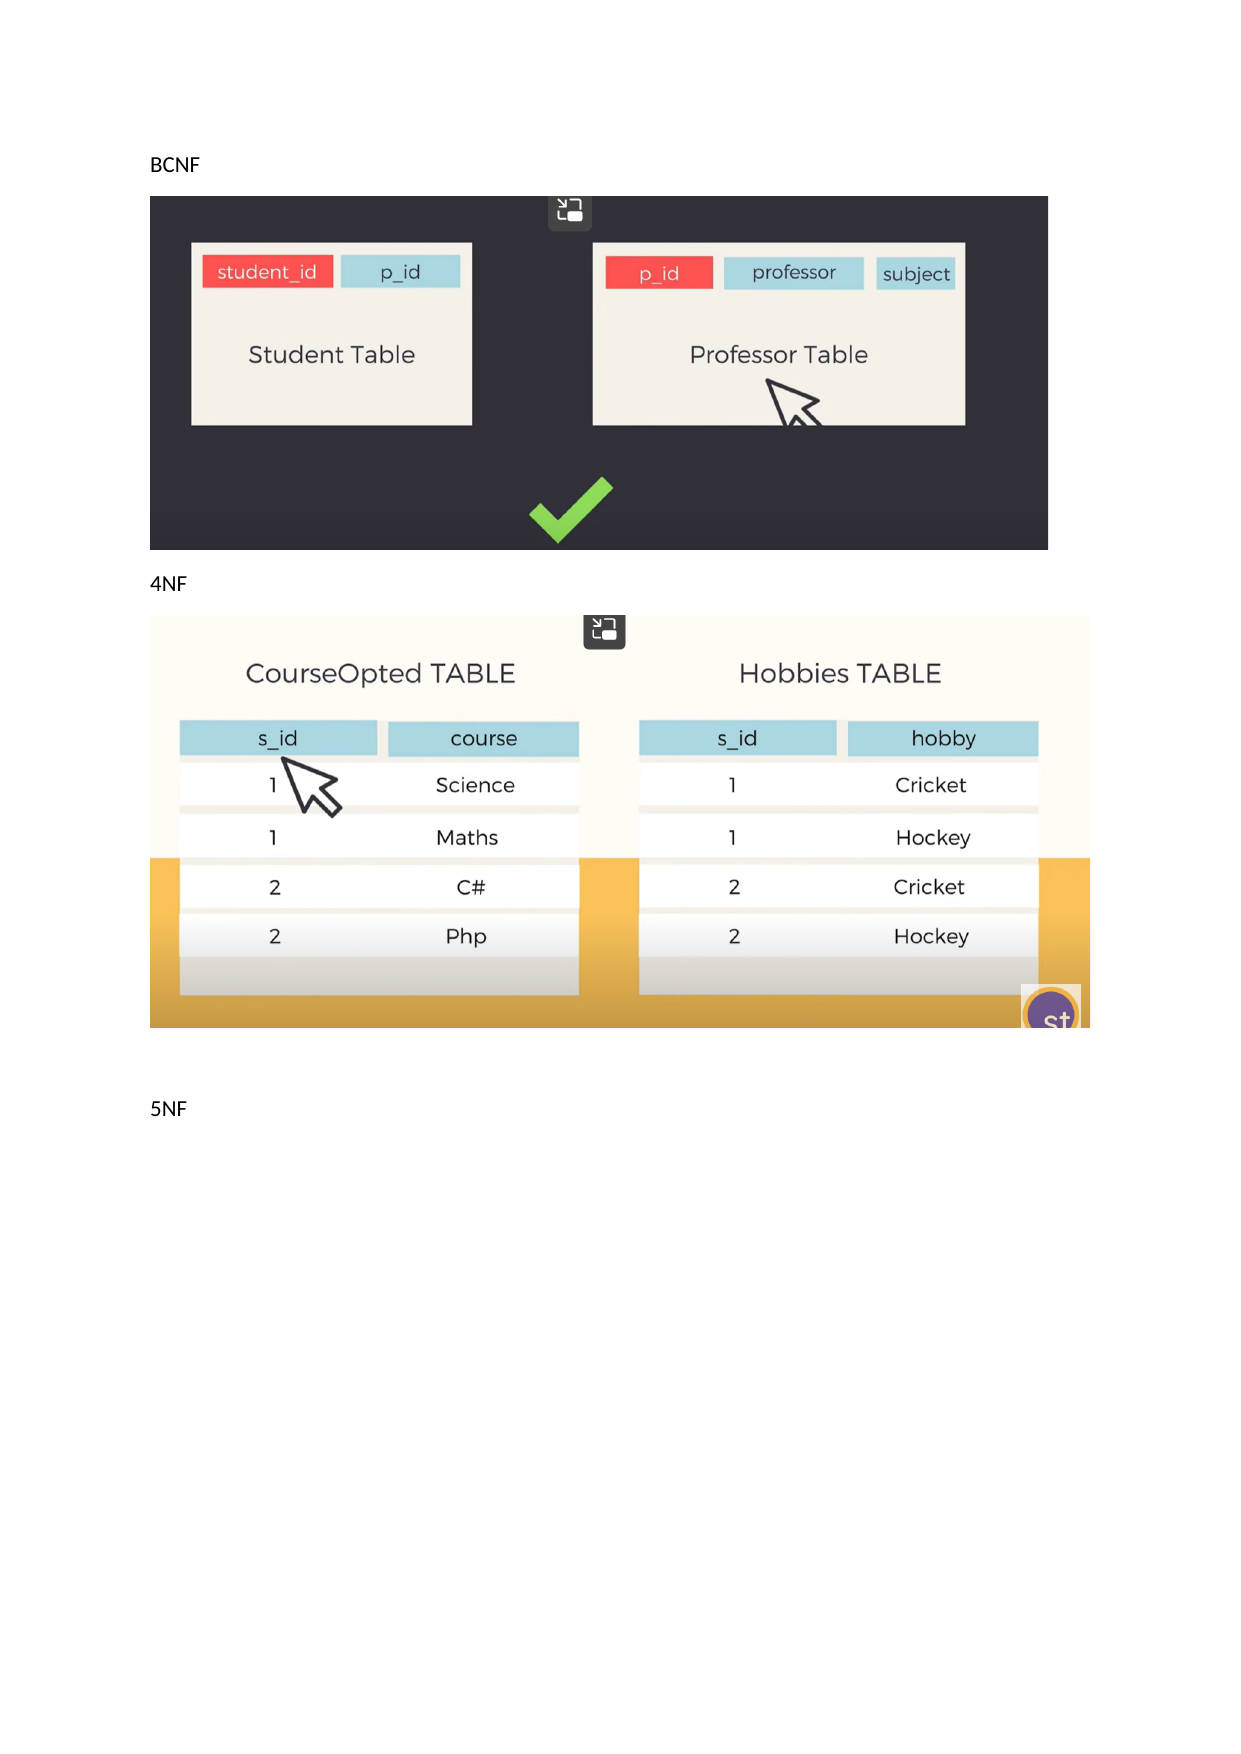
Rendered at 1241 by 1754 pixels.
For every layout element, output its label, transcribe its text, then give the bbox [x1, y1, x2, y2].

text 5NF [150, 1094, 1090, 1122]
text 4NF [150, 569, 1090, 597]
picture [150, 615, 1091, 1028]
text BCNF [150, 150, 1090, 178]
picture [150, 196, 1049, 550]
